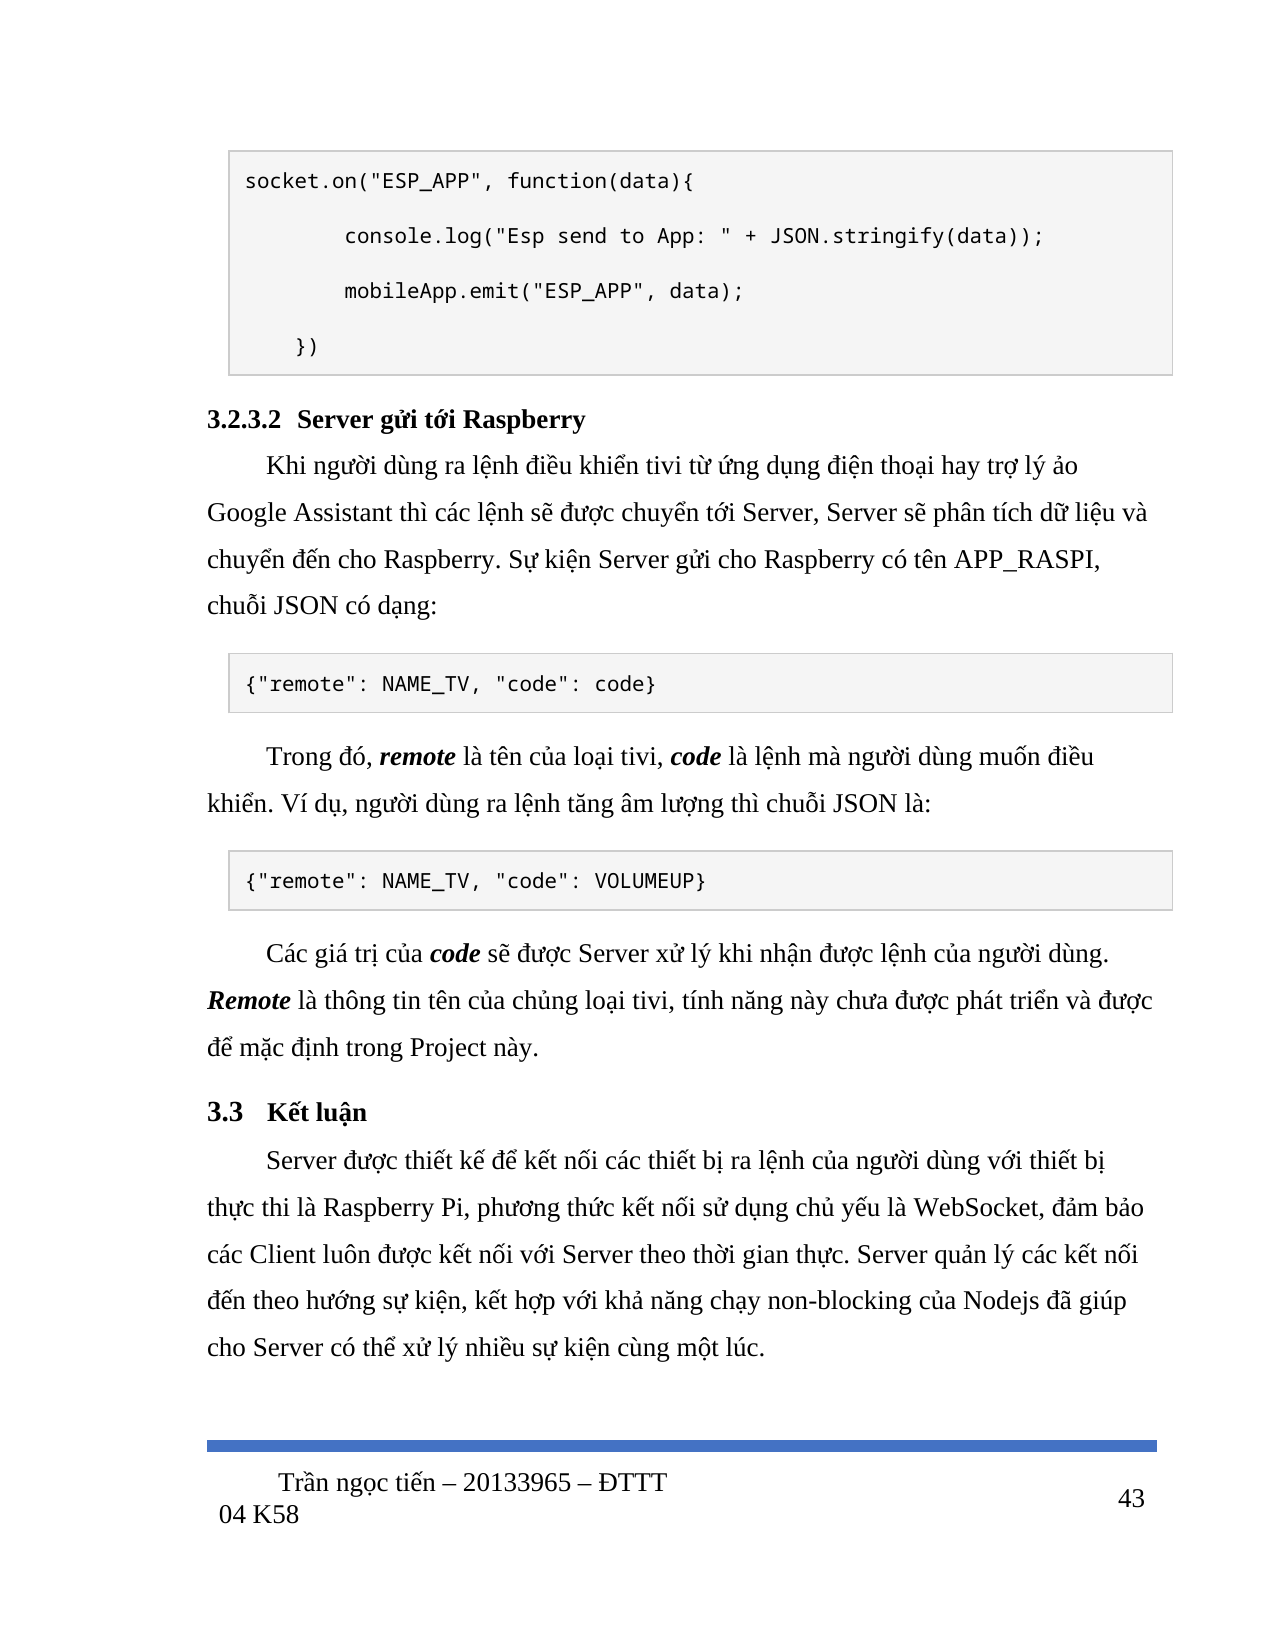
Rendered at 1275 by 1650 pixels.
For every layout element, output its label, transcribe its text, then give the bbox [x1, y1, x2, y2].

text console.log("Esp send to App: " + JSON.stringify(data)); [230, 205, 1172, 250]
text {"remote": NAME_TV, "code": code} [230, 654, 1172, 712]
text {"remote": NAME_TV, "code": VOLUMEUP} [230, 852, 1172, 909]
text }) [230, 315, 1172, 374]
subtitle Server gửi tới Raspberry [207, 403, 1157, 434]
text socket.on("ESP_APP", function(data){ [230, 152, 1172, 194]
text Các giá trị của code sẽ được Server xử lý khi nhận được lệnh của người dùng. Remote là thông tin tên của chủng loại tivi, tính năng này chưa được phát triển và được để mặc định trong Project này. [207, 937, 1157, 1062]
text Khi người dùng ra lệnh điều khiển tivi từ ứng dụng điện thoại hay trợ lý ảo Google Assistant thì các lệnh sẽ được chuyển tới Server, Server sẽ phân tích dữ liệu và chuyển đến cho Raspberry. Sự kiện Server gửi cho Raspberry có tên APP_RASPI, chuỗi JSON có dạng: [207, 449, 1157, 621]
subtitle Kết luận [207, 1094, 1157, 1128]
text mobileApp.emit("ESP_APP", data); [230, 260, 1172, 305]
text Server được thiết kế để kết nối các thiết bị ra lệnh của người dùng với thiết bị thực thi là Raspberry Pi, phương thức kết nối sử dụng chủ yếu là WebSocket, đảm bảo các Client luôn được kết nối với Server theo thời gian thực. Server quản lý các kết nối đến theo hướng sự kiện, kết hợp với khả năng chạy non-blocking của Nodejs đã giúp cho Server có thể xử lý nhiều sự kiện cùng một lúc. [207, 1144, 1157, 1362]
text Trong đó, remote là tên của loại tivi, code là lệnh mà người dùng muốn điều khiển. Ví dụ, người dùng ra lệnh tăng âm lượng thì chuỗi JSON là: [207, 740, 1157, 818]
